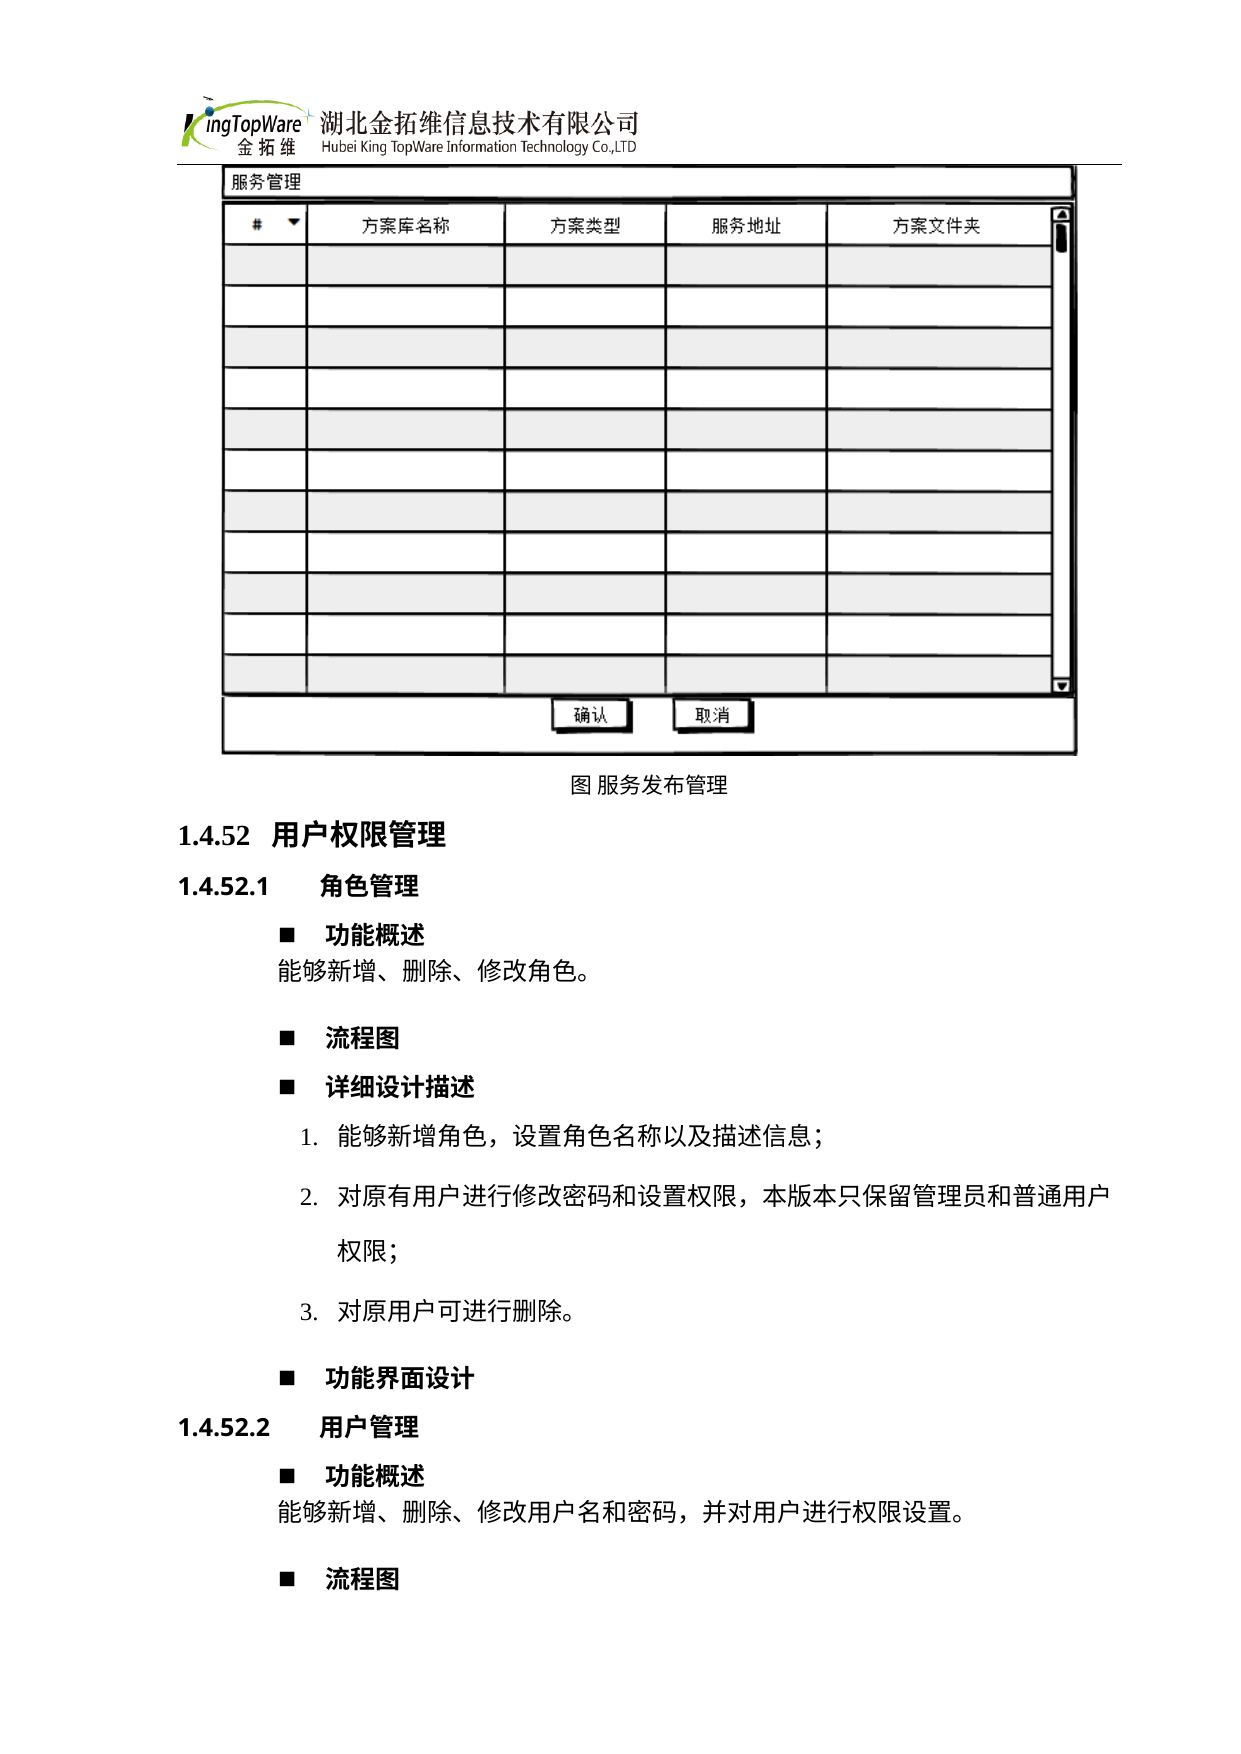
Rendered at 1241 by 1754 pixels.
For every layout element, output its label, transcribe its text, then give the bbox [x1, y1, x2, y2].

text 图 服务发布管理 [177, 768, 1122, 799]
list 能够新增角色，设置角色名称以及描述信息； [299, 1116, 1122, 1152]
list 详细设计描述 [278, 1067, 1122, 1104]
list 流程图 [278, 1019, 1122, 1055]
text 能够新增、删除、修改角色。 [227, 952, 1122, 988]
list 对原用户可进行删除。 [299, 1292, 1122, 1328]
list 功能概述 [278, 916, 1122, 952]
picture [221, 165, 1078, 756]
text 能够新增、删除、修改用户名和密码，并对用户进行权限设置。 [227, 1492, 1122, 1529]
picture [177, 88, 643, 164]
subtitle 用户管理 [177, 1407, 1122, 1444]
subtitle 用户权限管理 [177, 812, 1122, 854]
list 功能界面设计 [278, 1359, 1122, 1395]
subtitle 角色管理 [177, 867, 1122, 903]
list 流程图 [278, 1559, 1122, 1596]
list 对原有用户进行修改密码和设置权限，本版本只保留管理员和普通用户权限； [299, 1177, 1122, 1267]
list 功能概述 [278, 1456, 1122, 1492]
